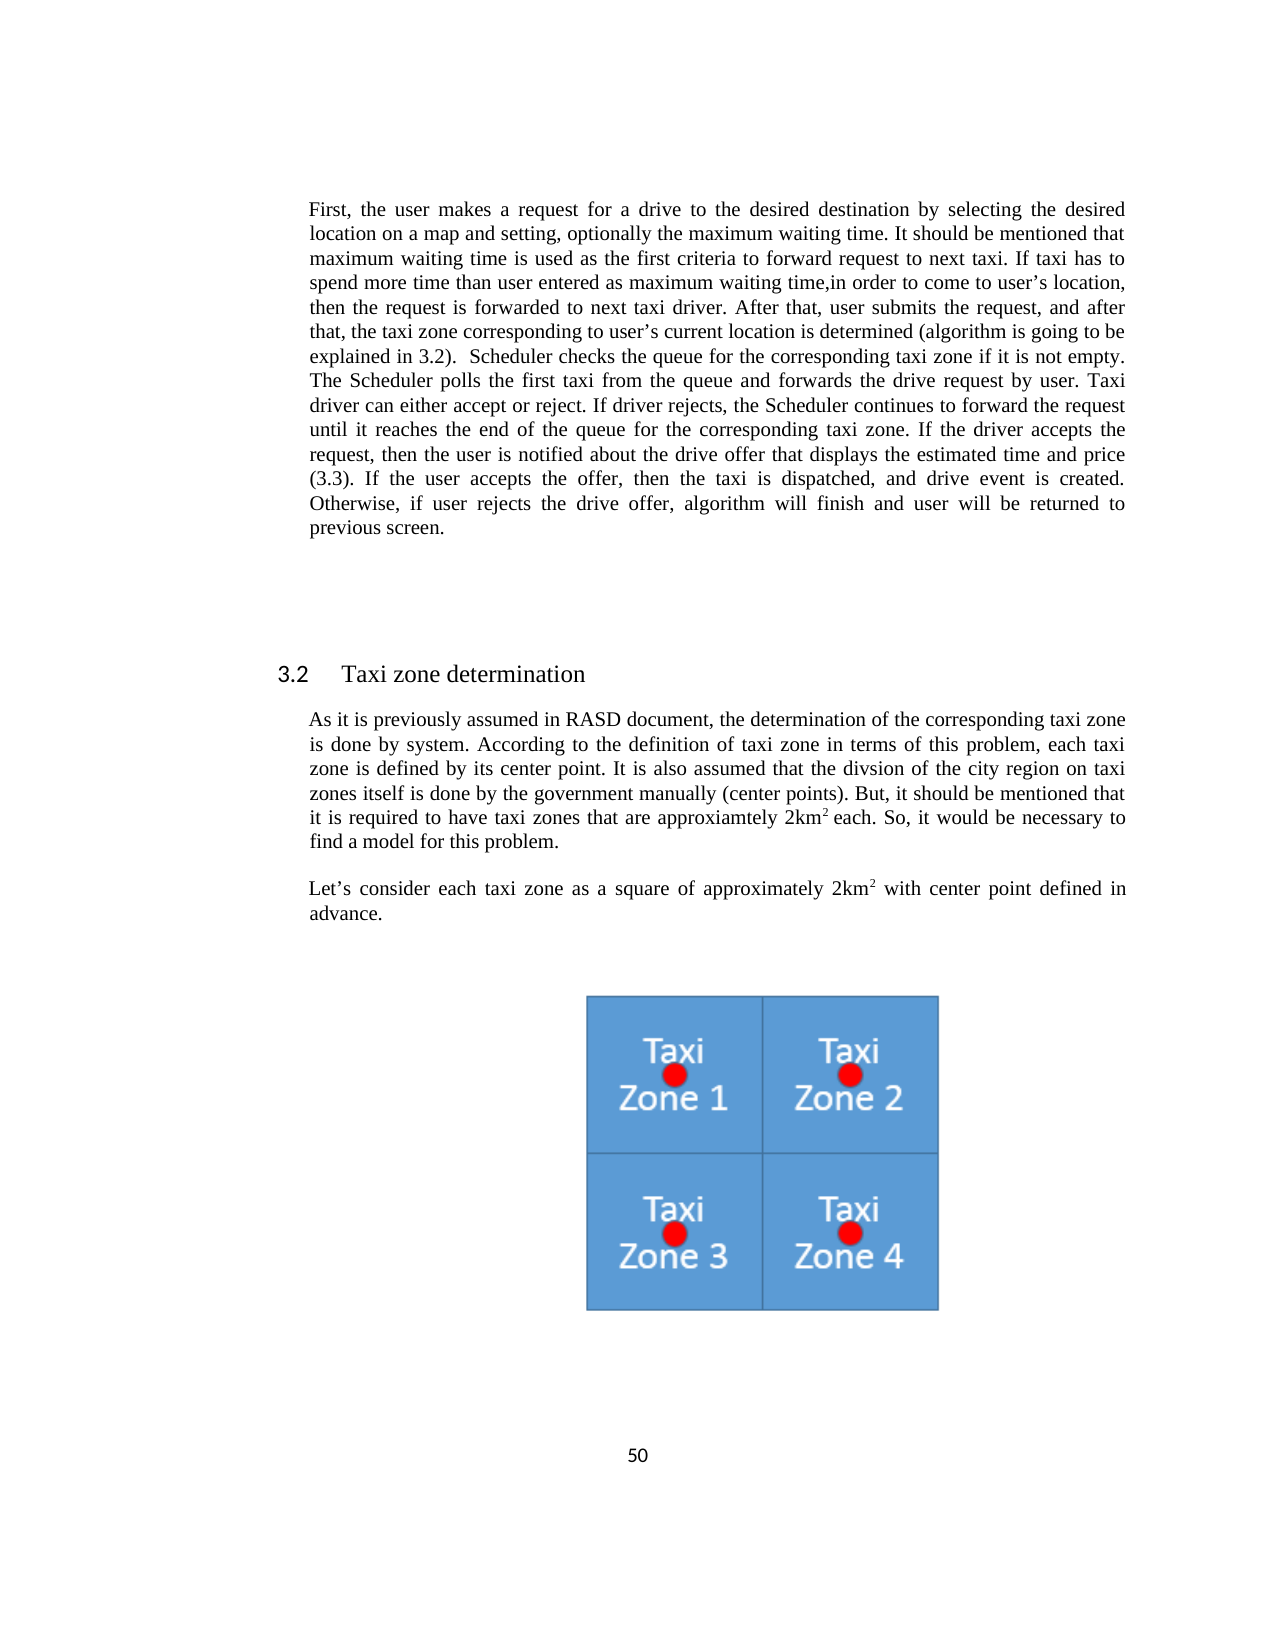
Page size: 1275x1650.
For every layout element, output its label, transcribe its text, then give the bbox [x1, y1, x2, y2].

text First, the user makes a request for a drive to the desired destination by selecting the desired location on a map and setting, optionally the maximum waiting time. It should be mentioned that maximum waiting time is used as the first criteria to forward request to next taxi. If taxi has to spend more time than user entered as maximum waiting time,in order to come to user’s location, then the request is forwarded to next taxi driver. After that, user submits the request, and after that, the taxi zone corresponding to user’s current location is determined (algorithm is going to be explained in 3.2). Scheduler checks the queue for the corresponding taxi zone if it is not empty. The Scheduler polls the first taxi from the queue and forwards the drive request by user. Taxi driver can either accept or reject. If driver rejects, the Scheduler continues to forward the request until it reaches the end of the queue for the corresponding taxi zone. If the driver accepts the request, then the user is notified about the drive offer that displays the estimated time and price (3.3). If the user accepts the offer, then the taxi is dispatched, and drive event is created. Otherwise, if user rejects the drive offer, algorithm will finish and user will be returned to previous screen. [308, 197, 1127, 539]
text Let’s consider each taxi zone as a square of approximately 2km2 with center point defined in advance. [308, 876, 1127, 925]
text As it is previously assumed in RASD document, the determination of the corresponding taxi zone is done by system. According to the definition of taxi zone in terms of this problem, each taxi zone is defined by its center point. It is also assumed that the divsion of the city region on taxi zones itself is done by the government manually (center points). But, it should be mentioned that it is required to have taxi zones that are approxiamtely 2km2 each. So, it would be necessary to find a model for this problem. [308, 707, 1127, 853]
picture [444, 935, 1047, 1354]
subtitle Taxi zone determination [277, 658, 1127, 689]
